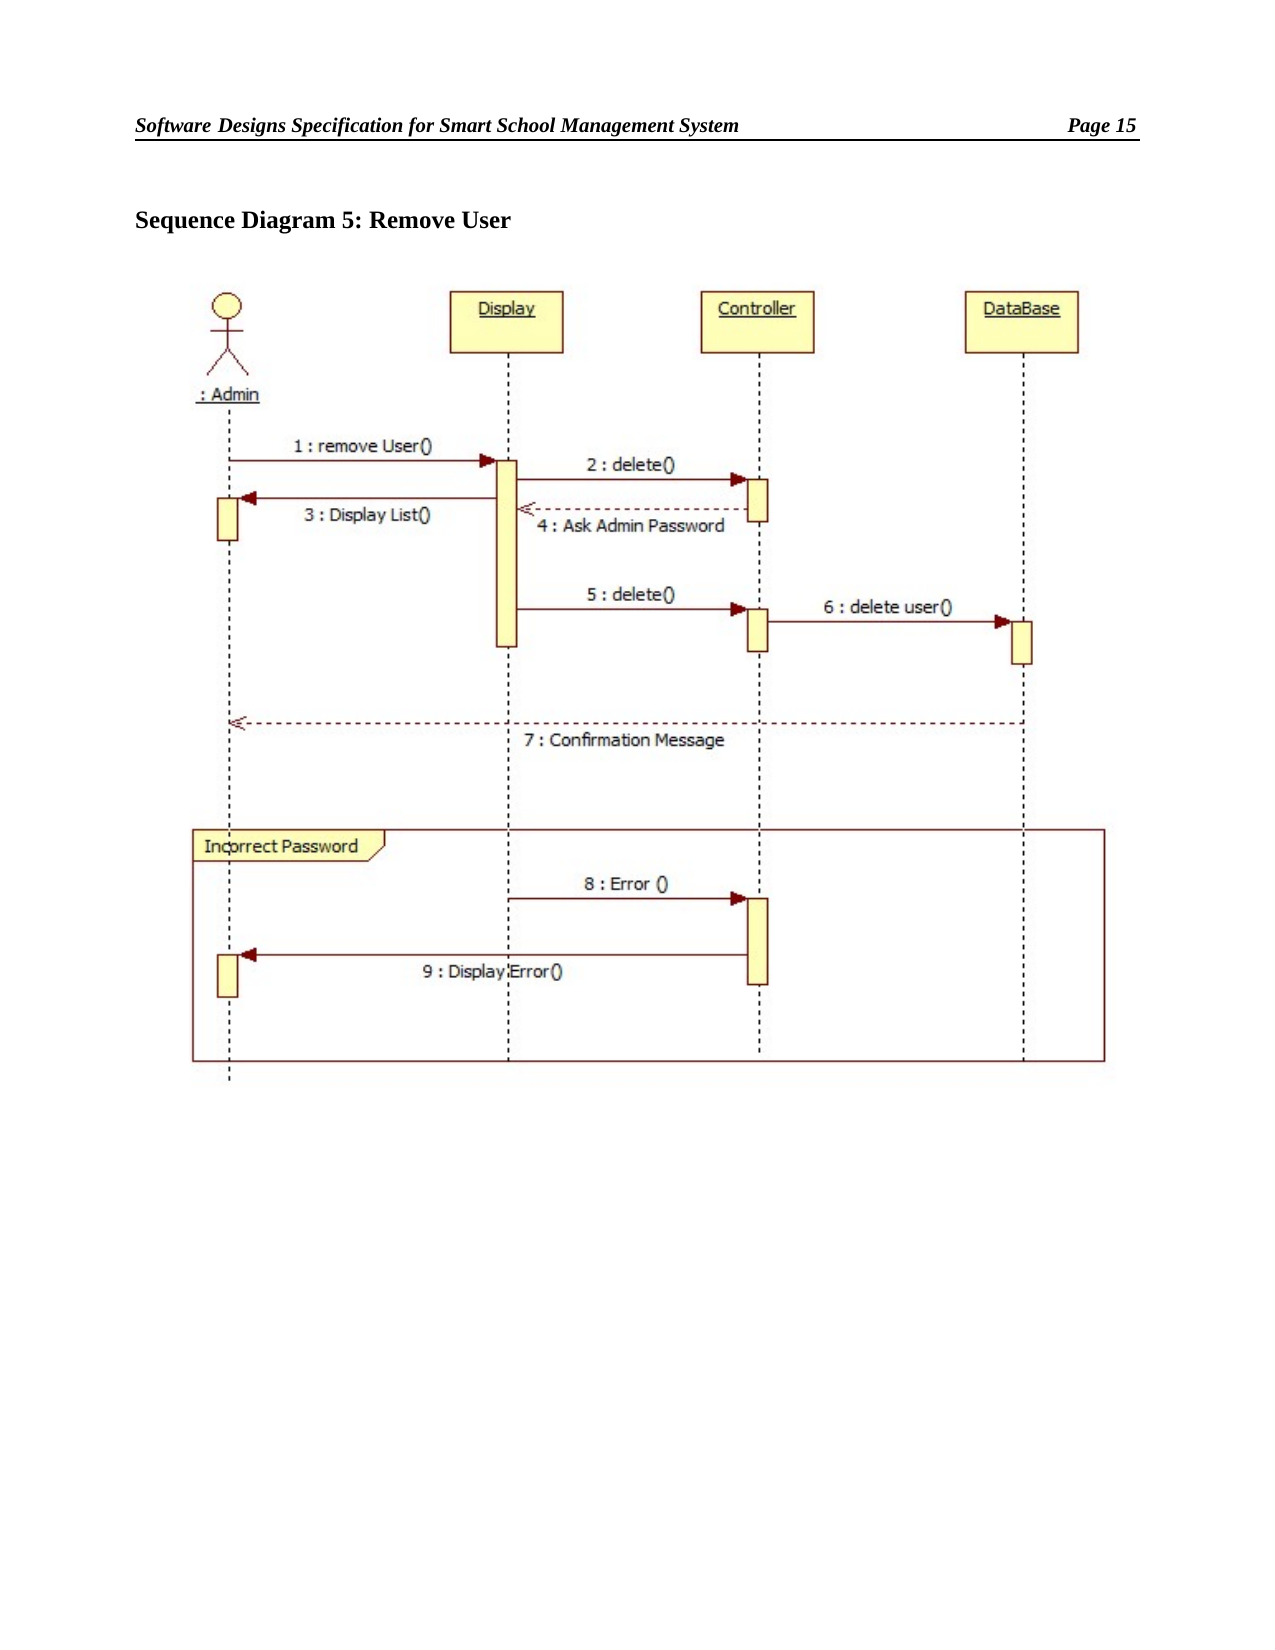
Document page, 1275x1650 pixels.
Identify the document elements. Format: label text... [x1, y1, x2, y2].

text Sequence Diagram 5: Remove User [135, 205, 1140, 234]
picture [138, 260, 1137, 1117]
